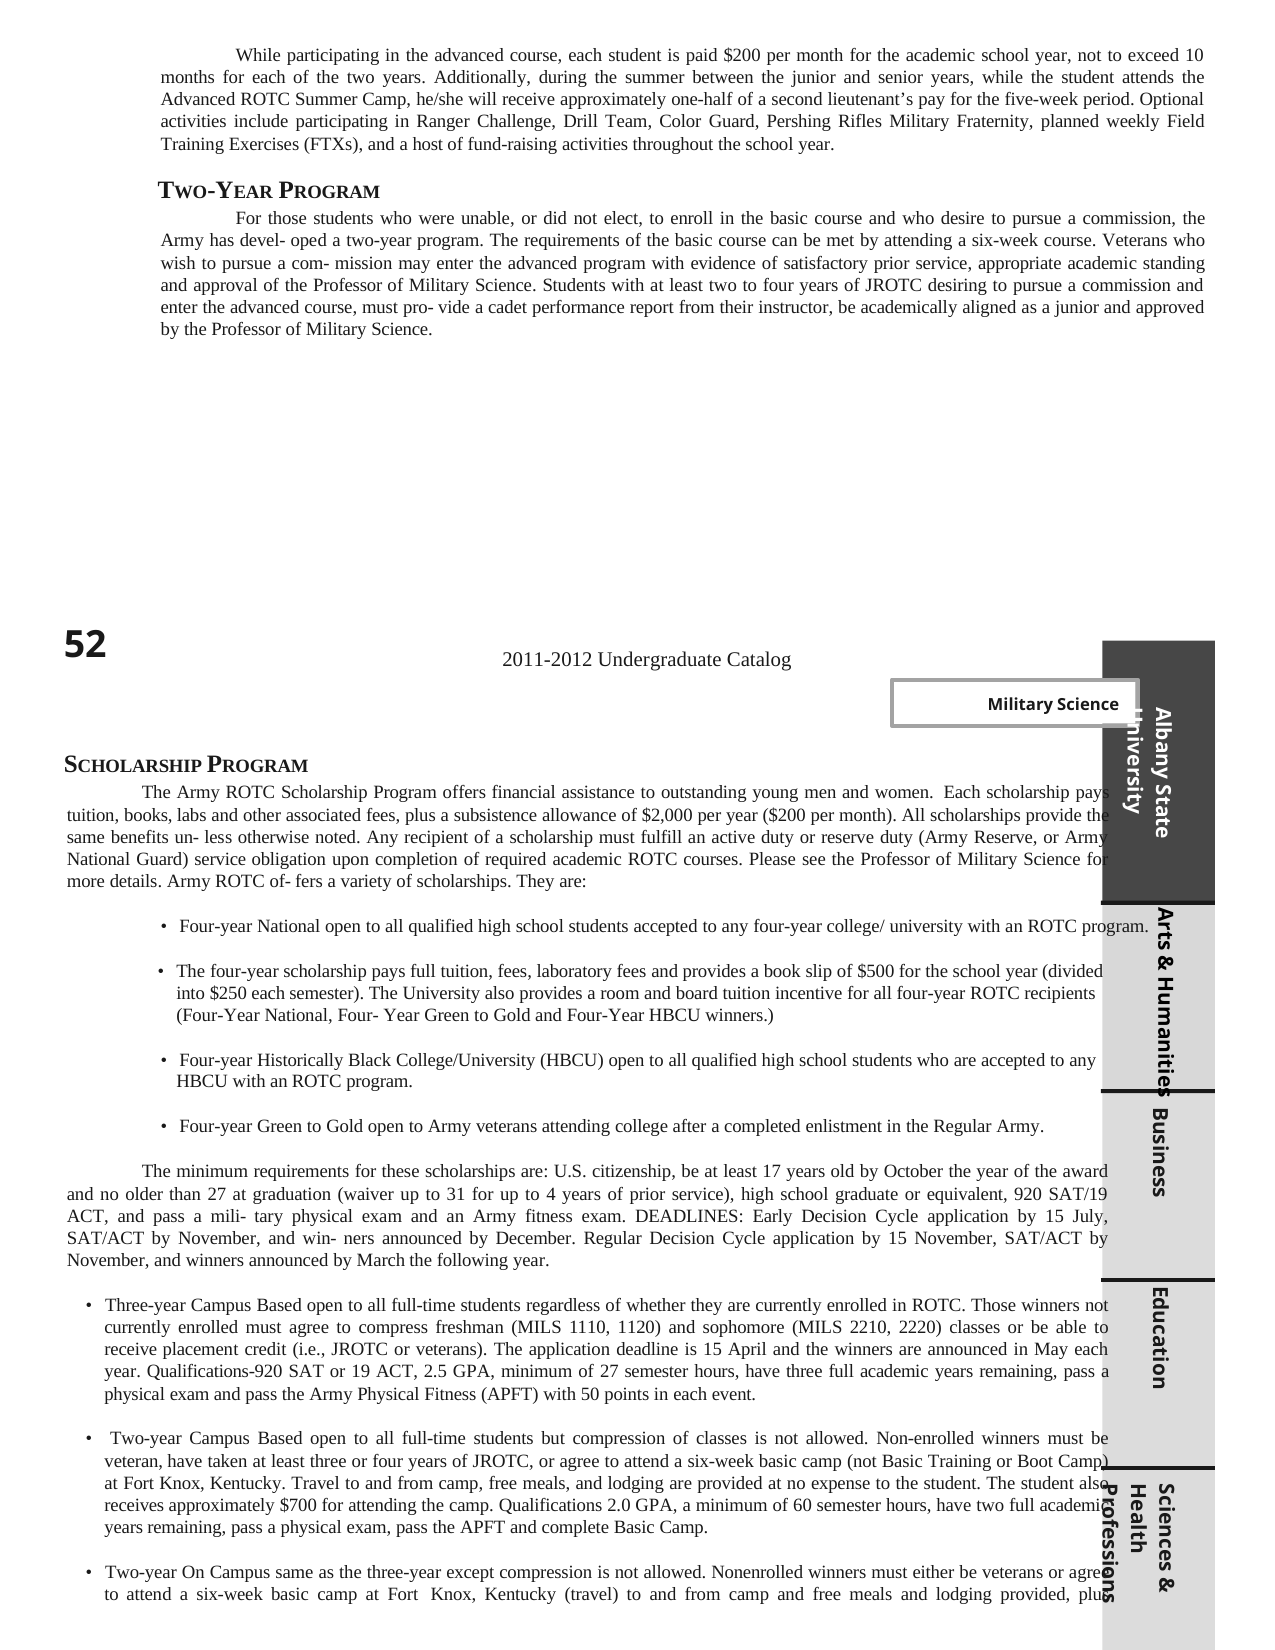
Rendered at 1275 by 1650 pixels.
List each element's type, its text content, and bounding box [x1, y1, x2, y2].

text • The four-year scholarship pays full tuition, fees, laboratory fees and provides a book slip of $500 for the school year (divided into $250 each semester). The University also provides a room and board tuition incentive for all four-year ROTC recipients (Four-Year National, Four- Year Green to Gold and Four-Year HBCU winners.) [157, 960, 1109, 1026]
text • Two-year Campus Based open to all full-time students but compression of classes is not allowed. Non-enrolled winners must be veteran, have taken at least three or four years of JROTC, or agree to attend a six-week basic camp (not Basic Training or Boot Camp) at Fort Knox, Kentucky. Travel to and from camp, free meals, and lodging are provided at no expense to the student. The student also receives approximately $700 for attending the camp. Qualifications 2.0 GPA, a minimum of 60 semester hours, have two full academic years remaining, pass a physical exam, pass the APFT and complete Basic Camp. [85, 1427, 1109, 1538]
text • Four-year Green to Gold open to Army veterans attending college after a completed enlistment in the Regular Army. [85, 1115, 1212, 1137]
text • Four-year National open to all qualified high school students accepted to any four-year college/ university with an ROTC program. [85, 915, 1212, 936]
text • Three-year Campus Based open to all full-time students regardless of whether they are currently enrolled in ROTC. Those winners not currently enrolled must agree to compress freshman (MILS 1110, 1120) and sophomore (MILS 2210, 2220) classes or be able to receive placement credit (i.e., JROTC or veterans). The application deadline is 15 April and the winners are announced in May each year. Qualifications-920 SAT or 19 ACT, 2.5 GPA, minimum of 27 semester hours, have three full academic years remaining, pass a physical exam and pass the Army Physical Fitness (APFT) with 50 points in each event. [85, 1294, 1109, 1404]
text • Four-year Historically Black College/University (HBCU) open to all qualified high school students who are accepted to any HBCU with an ROTC program. [160, 1049, 1112, 1092]
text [85, 1561, 1109, 1604]
subtitle SCHOLARSHIP PROGRAM [63, 749, 1212, 778]
text 52 2011-2012 Undergraduate Catalog [63, 623, 1212, 670]
text Military Science [54, 694, 1119, 714]
subtitle TWO-YEAR PROGRAM [157, 175, 1212, 204]
text The minimum requirements for these scholarships are: U.S. citizenship, be at least 17 years old by October the year of the award and no older than 27 at graduation (waiver up to 31 for up to 4 years of prior service), high school graduate or equivalent, 920 SAT/19 ACT, and pass a mili- tary physical exam and an Army fitness exam. DEADLINES: Early Decision Cycle application by 15 July, SAT/ACT by November, and win- ners announced by December. Regular Decision Cycle application by 15 November, SAT/ACT by November, and winners announced by March the following year. [67, 1160, 1109, 1271]
text While participating in the advanced course, each student is paid $200 per month for the academic school year, not to exceed 10 months for each of the two years. Additionally, during the summer between the junior and senior years, while the student attends the Advanced ROTC Summer Camp, he/she will receive approximately one-half of a second lieutenant’s pay for the five-week period. Optional activities include participating in Ranger Challenge, Drill Team, Color Guard, Pershing Rifles Military Fraternity, planned weekly Field Training Exercises (FTXs), and a host of fund-raising activities throughout the school year. [160, 44, 1205, 154]
text The Army ROTC Scholarship Program offers financial assistance to outstanding young men and women. Each scholarship pays tuition, books, labs and other associated fees, plus a subsistence allowance of $2,000 per year ($200 per month). All scholarships provide the same benefits un- less otherwise noted. Any recipient of a scholarship must fulfill an active duty or reserve duty (Army Reserve, or Army National Guard) service obligation upon completion of required academic ROTC courses. Please see the Professor of Military Science for more details. Army ROTC of- fers a variety of scholarships. They are: [67, 781, 1109, 892]
text For those students who were unable, or did not elect, to enroll in the basic course and who desire to pursue a commission, the Army has devel- oped a two-year program. The requirements of the basic course can be met by attending a six-week course. Veterans who wish to pursue a com- mission may enter the advanced program with evidence of satisfactory prior service, appropriate academic standing and approval of the Professor of Military Science. Students with at least two to four years of JROTC desiring to pursue a commission and enter the advanced course, must pro- vide a cadet performance report from their instructor, be academically aligned as a junior and approved by the Professor of Military Science. [160, 207, 1205, 340]
